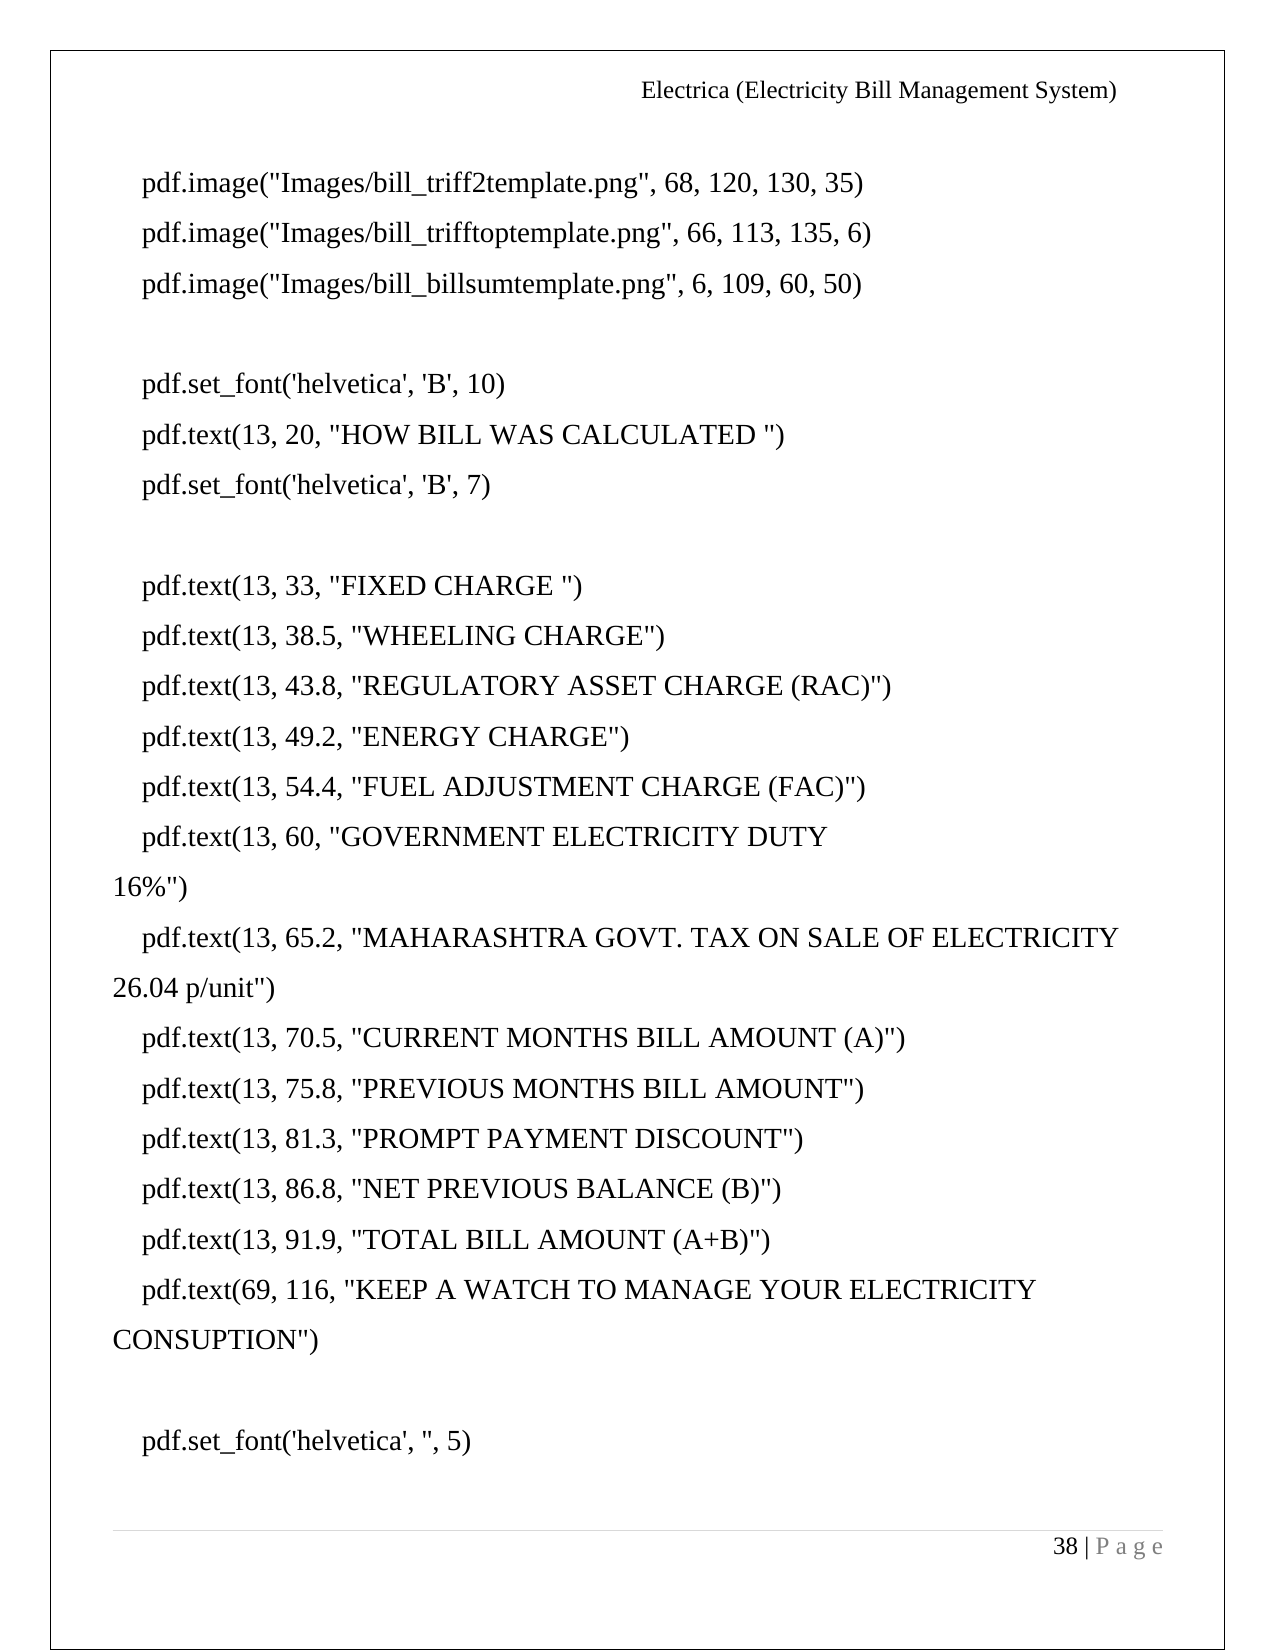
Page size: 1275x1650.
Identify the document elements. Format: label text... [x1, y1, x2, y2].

list pdf.text(13, 49.2, "ENERGY CHARGE") [112, 719, 1163, 752]
list pdf.set_font('helvetica', 'B', 10) [112, 366, 1163, 400]
list pdf.text(13, 86.8, "NET PREVIOUS BALANCE (B)") [112, 1171, 1163, 1205]
list pdf.text(13, 20, "HOW BILL WAS CALCULATED ") [112, 417, 1163, 450]
list pdf.text(13, 91.9, "TOTAL BILL AMOUNT (A+B)") [112, 1222, 1163, 1255]
list pdf.text(13, 38.5, "WHEELING CHARGE") [112, 618, 1163, 652]
list pdf.text(13, 60, "GOVERNMENT ELECTRICITY DUTY 16%") [112, 819, 1163, 903]
list pdf.text(13, 81.3, "PROMPT PAYMENT DISCOUNT") [112, 1121, 1163, 1155]
list pdf.set_font('helvetica', '', 5) [112, 1423, 1163, 1457]
list pdf.image("Images/bill_billsumtemplate.png", 6, 109, 60, 50) [112, 266, 1163, 299]
list pdf.text(13, 75.8, "PREVIOUS MONTHS BILL AMOUNT") [112, 1071, 1163, 1104]
list pdf.set_font('helvetica', 'B', 7) [112, 467, 1163, 501]
list pdf.text(13, 33, "FIXED CHARGE ") [112, 568, 1163, 601]
list pdf.image("Images/bill_triff2template.png", 68, 120, 130, 35) [112, 165, 1163, 199]
list pdf.text(13, 54.4, "FUEL ADJUSTMENT CHARGE (FAC)") [112, 769, 1163, 802]
list pdf.text(13, 70.5, "CURRENT MONTHS BILL AMOUNT (A)") [112, 1021, 1163, 1054]
list pdf.text(13, 65.2, "MAHARASHTRA GOVT. TAX ON SALE OF ELECTRICITY 26.04 p/unit") [112, 920, 1163, 1004]
list pdf.text(13, 43.8, "REGULATORY ASSET CHARGE (RAC)") [112, 668, 1163, 702]
list pdf.image("Images/bill_trifftoptemplate.png", 66, 113, 135, 6) [112, 216, 1163, 249]
list pdf.text(69, 116, "KEEP A WATCH TO MANAGE YOUR ELECTRICITY CONSUPTION") [112, 1272, 1163, 1356]
